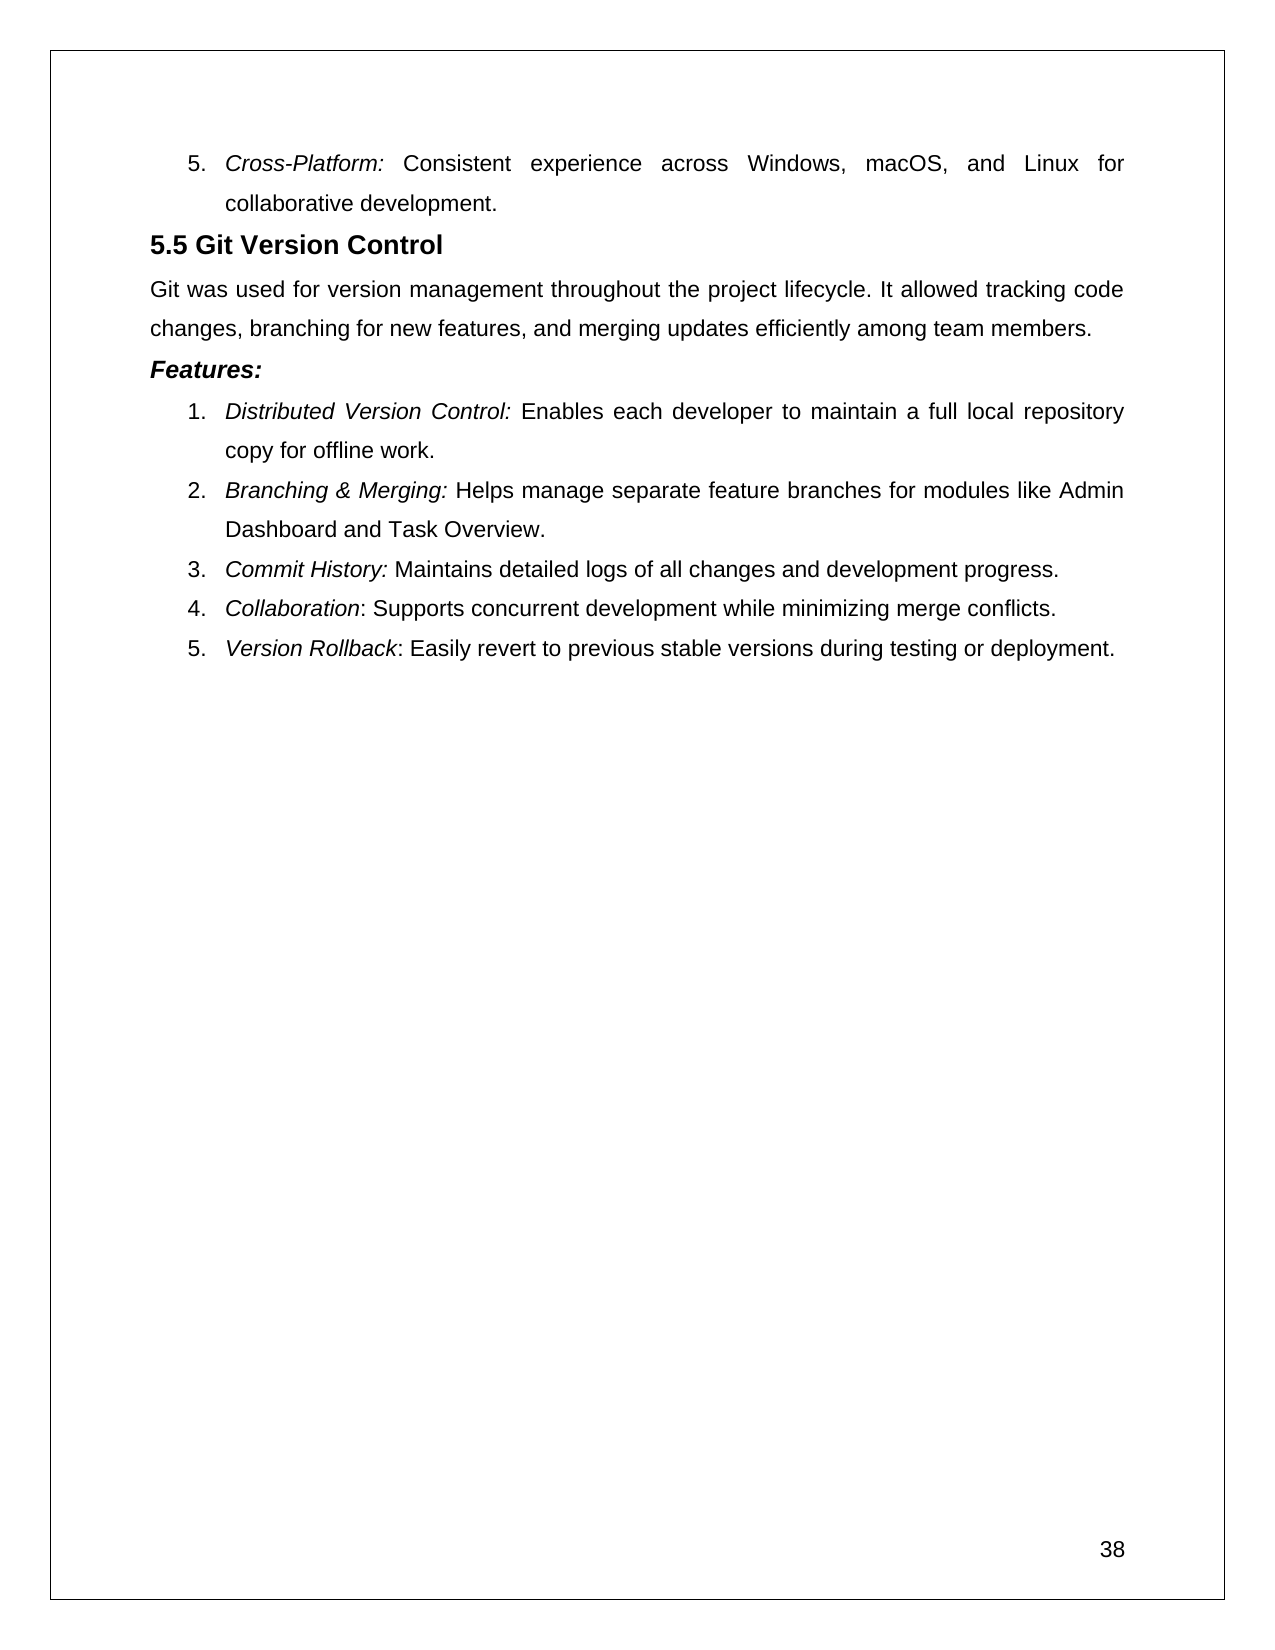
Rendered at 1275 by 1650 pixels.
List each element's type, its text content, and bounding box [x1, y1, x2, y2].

list Version Rollback: Easily revert to previous stable versions during testing or deployment. [187, 635, 1125, 661]
list Distributed Version Control: Enables each developer to maintain a full local repository copy for offline work. [187, 398, 1125, 464]
subtitle 5.5 Git Version Control [150, 229, 1125, 260]
list Branching & Merging: Helps manage separate feature branches for modules like Admin Dashboard and Task Overview. [187, 477, 1125, 543]
text Git was used for version management throughout the project lifecycle. It allowed tracking code changes, branching for new features, and merging updates efficiently among team members. [150, 276, 1125, 342]
list Commit History: Maintains detailed logs of all changes and development progress. [187, 556, 1125, 582]
list Cross-Platform: Consistent experience across Windows, macOS, and Linux for collaborative development. [187, 150, 1125, 216]
list Collaboration: Supports concurrent development while minimizing merge conflicts. [187, 595, 1125, 622]
text Features: [150, 355, 1125, 383]
